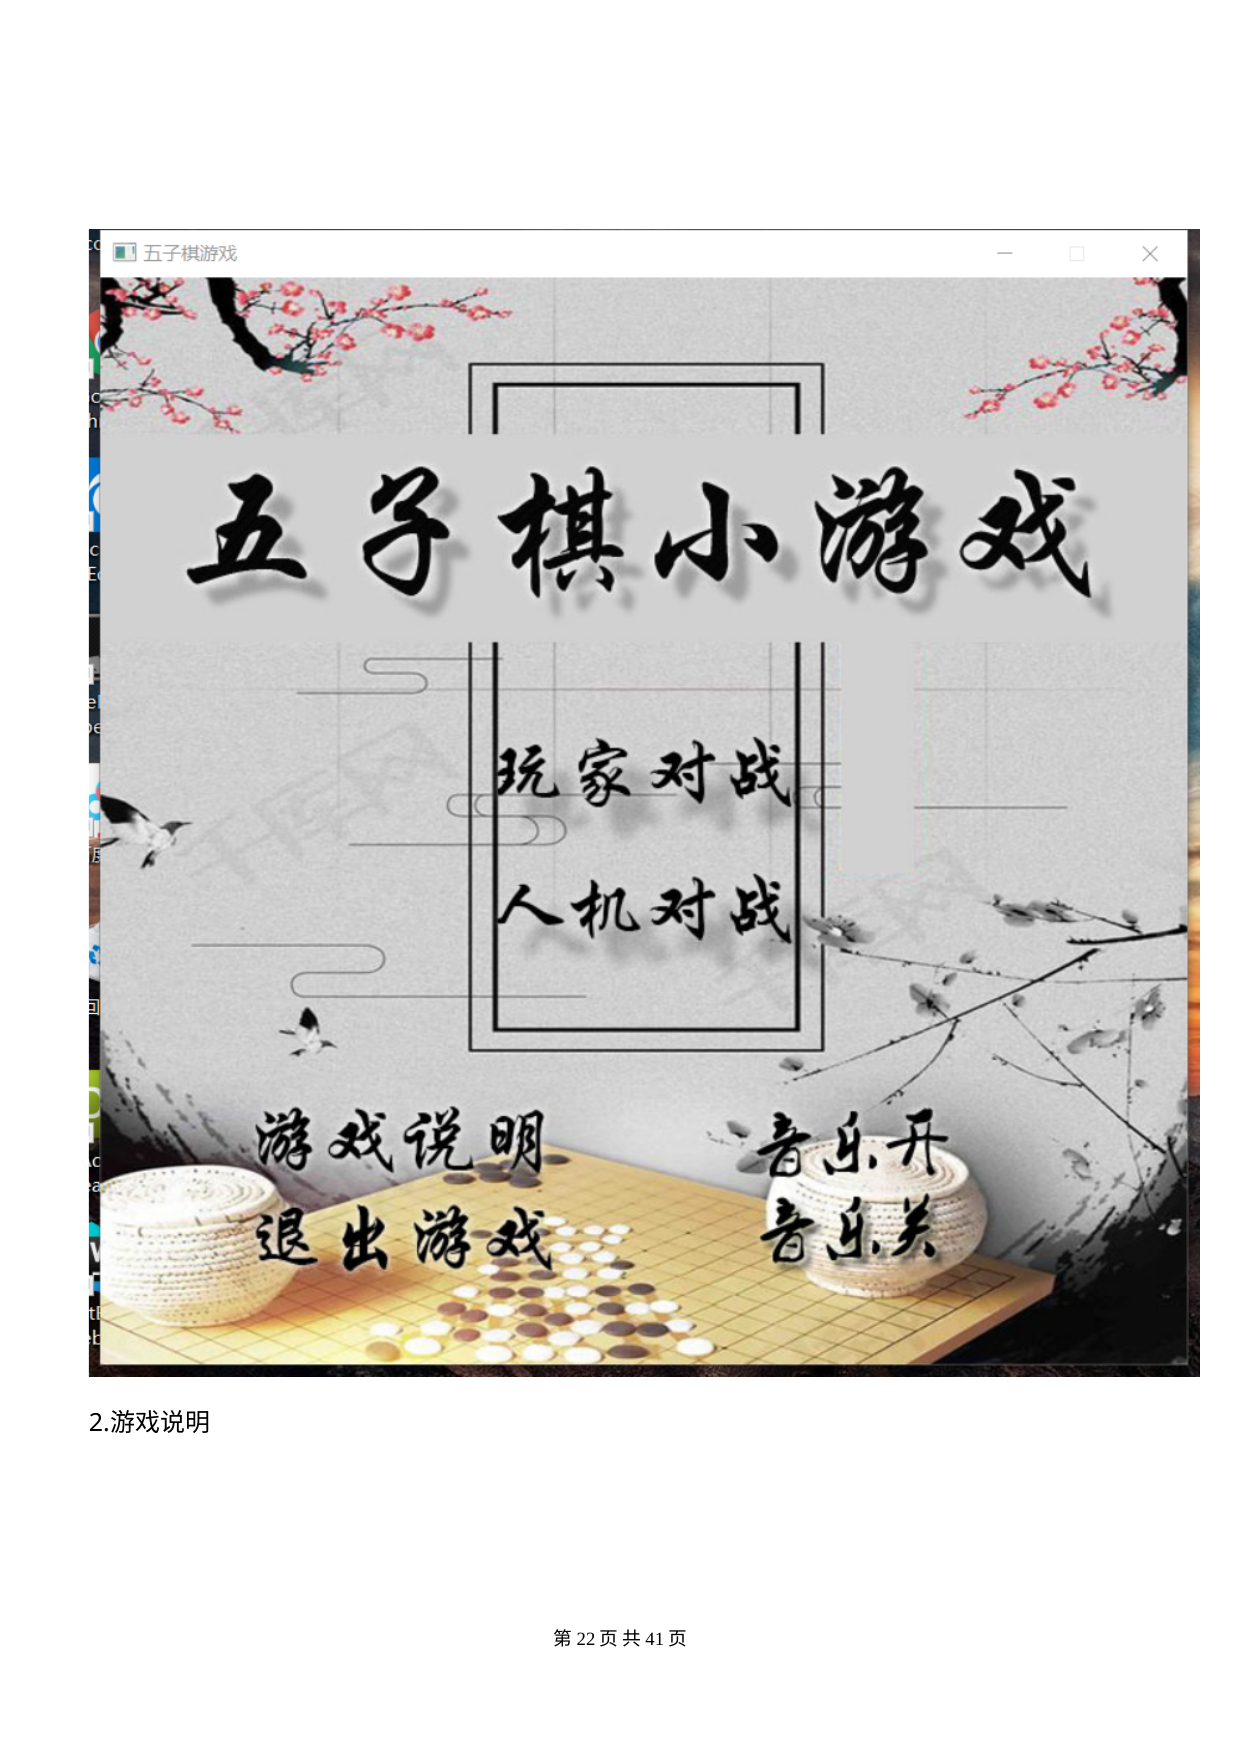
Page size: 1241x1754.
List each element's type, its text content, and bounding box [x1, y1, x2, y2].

picture [88, 229, 1200, 1377]
text 2.游戏说明 [89, 1388, 1152, 1453]
